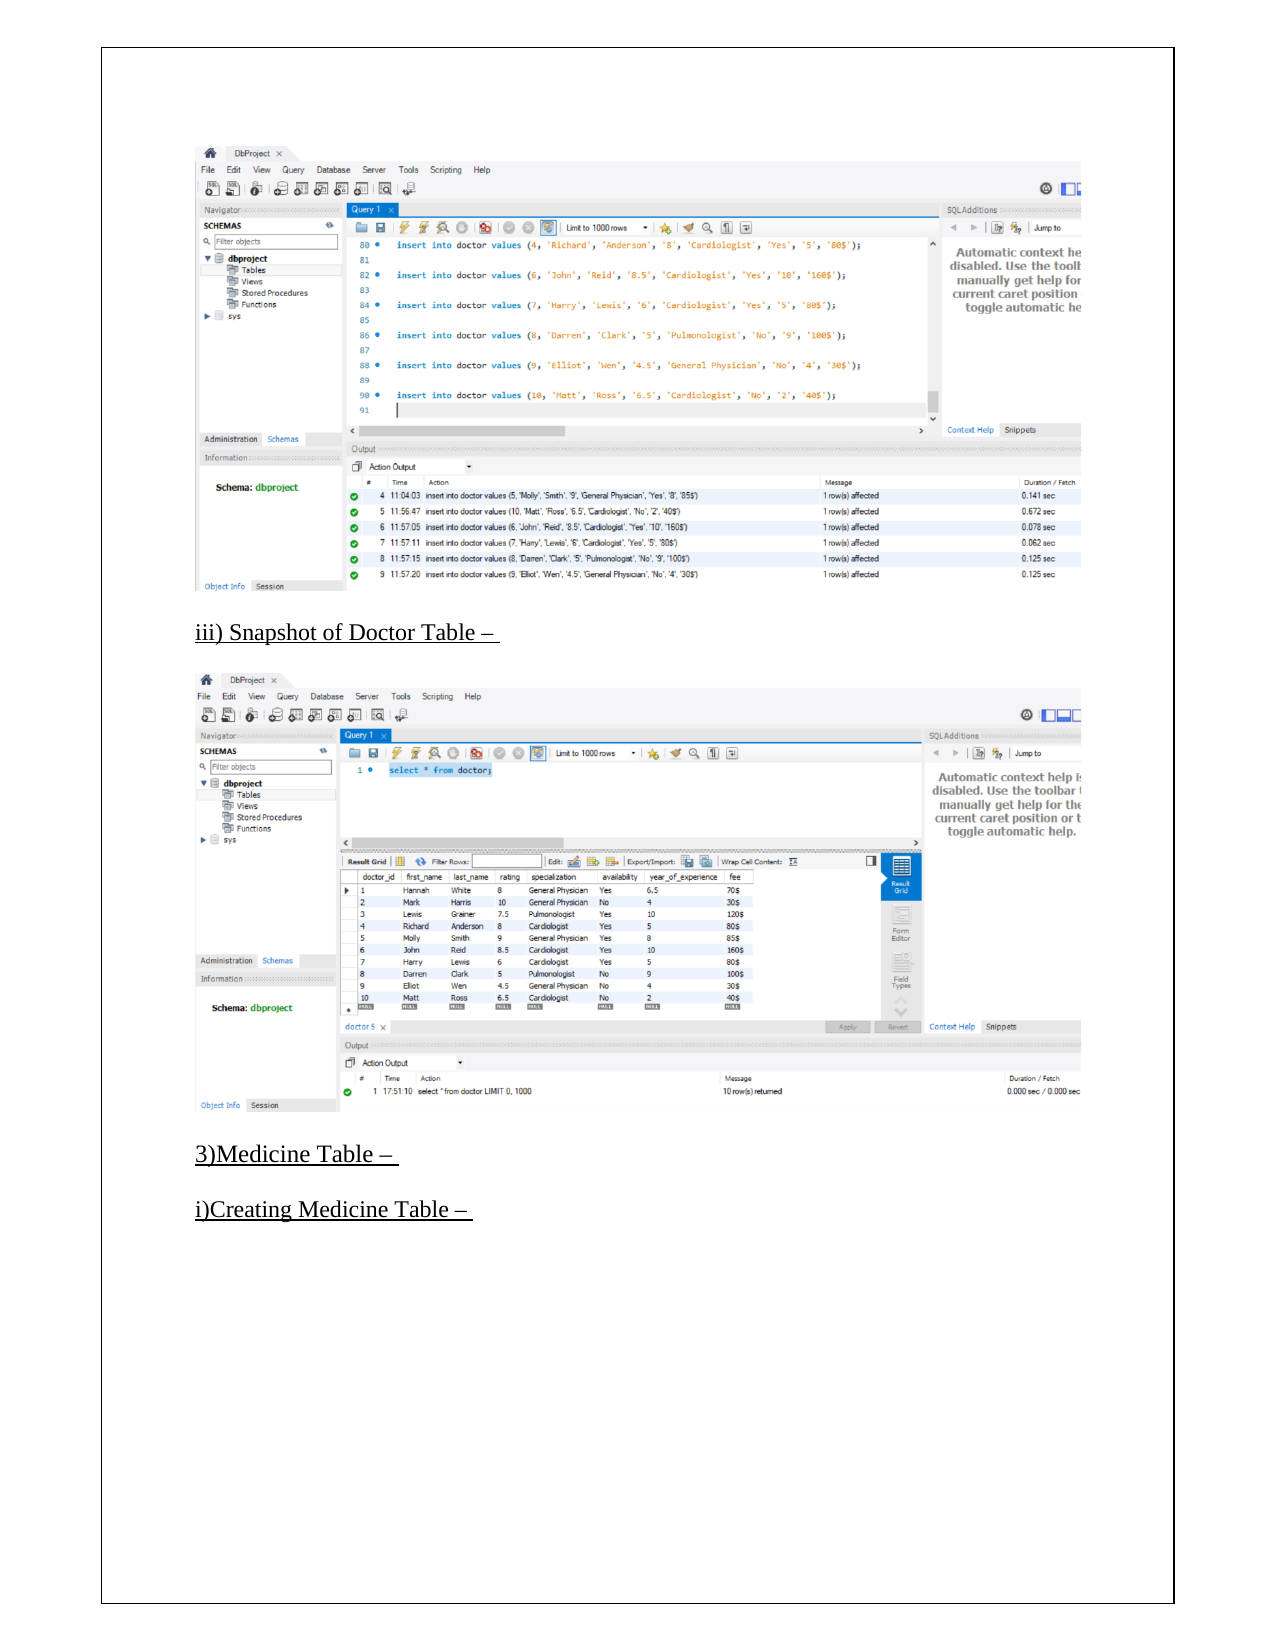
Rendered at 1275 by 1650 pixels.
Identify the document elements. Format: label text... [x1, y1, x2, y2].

picture [195, 673, 1082, 1112]
text iii) Snapshot of Doctor Table – [195, 618, 1081, 646]
text i)Creating Medicine Table – [195, 1195, 1081, 1223]
picture [195, 146, 1082, 591]
text 3)Medicine Table – [195, 1139, 1081, 1168]
